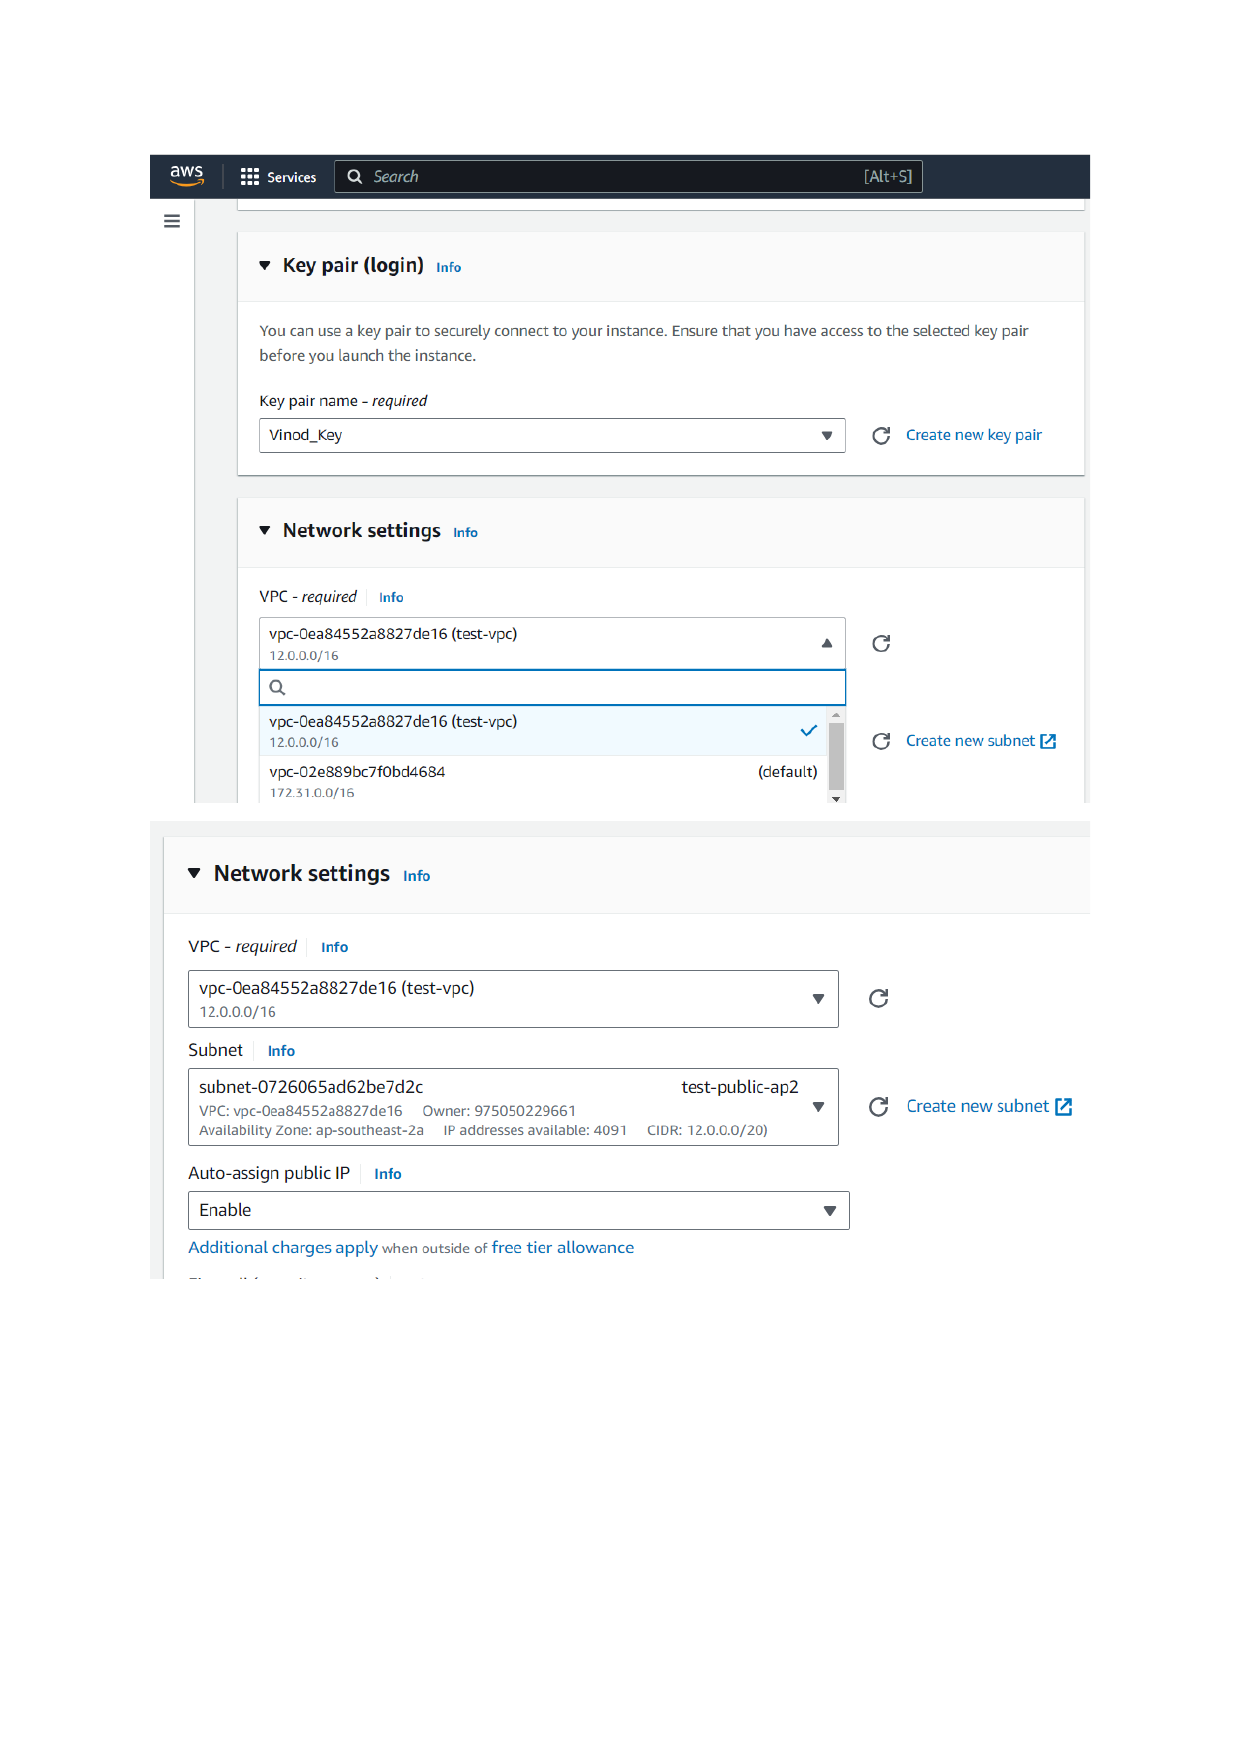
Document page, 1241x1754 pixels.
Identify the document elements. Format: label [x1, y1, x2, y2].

picture [150, 150, 1091, 803]
picture [150, 821, 1091, 1279]
